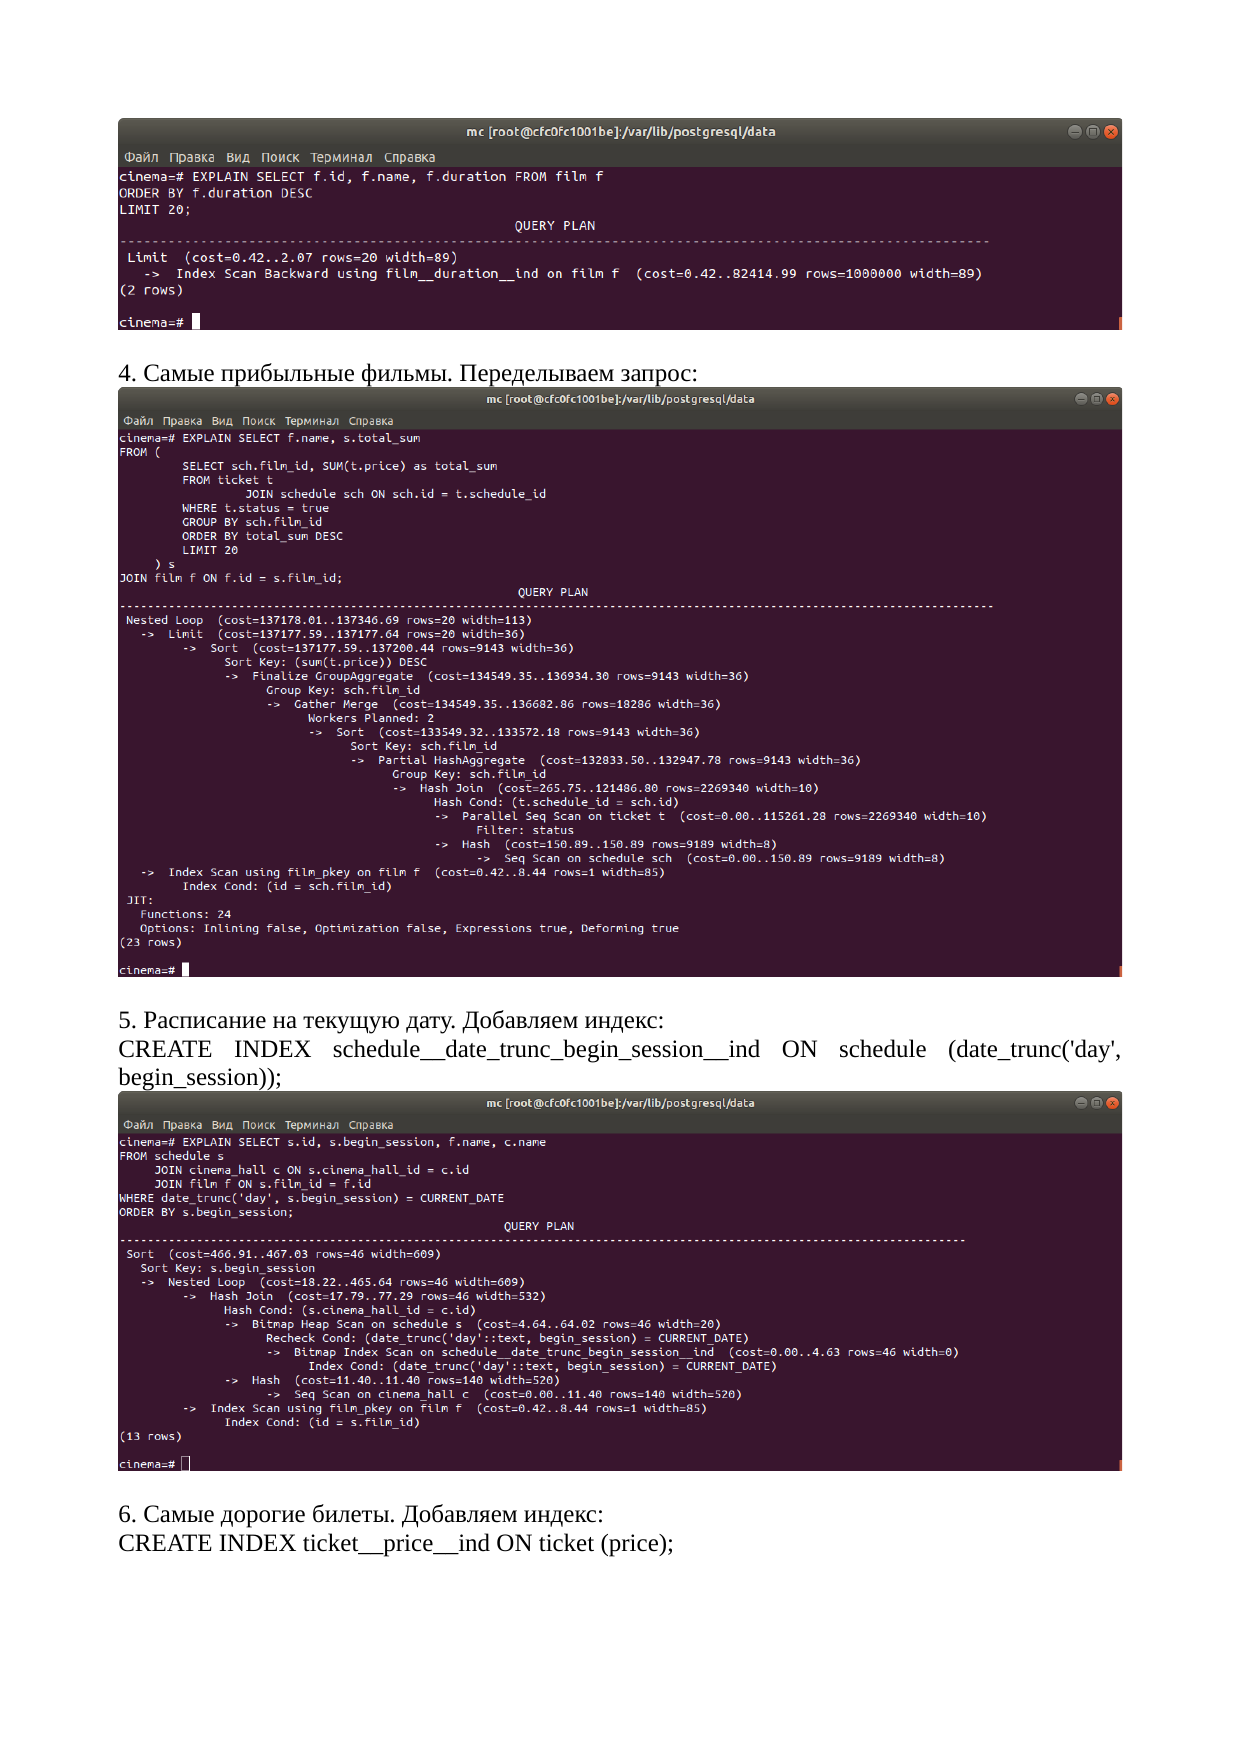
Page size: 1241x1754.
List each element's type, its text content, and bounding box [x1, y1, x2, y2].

picture [118, 387, 1123, 977]
picture [118, 1091, 1123, 1471]
text 5. Расписание на текущую дату. Добавляем индекс: [118, 1005, 1122, 1034]
text 6. Самые дорогие билеты. Добавляем индекс: [118, 1499, 1122, 1528]
text CREATE INDEX schedule__date_trunc_begin_session__ind ON schedule (date_trunc('day', begin_session)); [118, 1034, 1122, 1091]
text 4. Самые прибыльные фильмы. Переделываем запрос: [118, 358, 1122, 387]
picture [118, 118, 1123, 330]
text CREATE INDEX ticket__price__ind ON ticket (price); [118, 1528, 1122, 1557]
